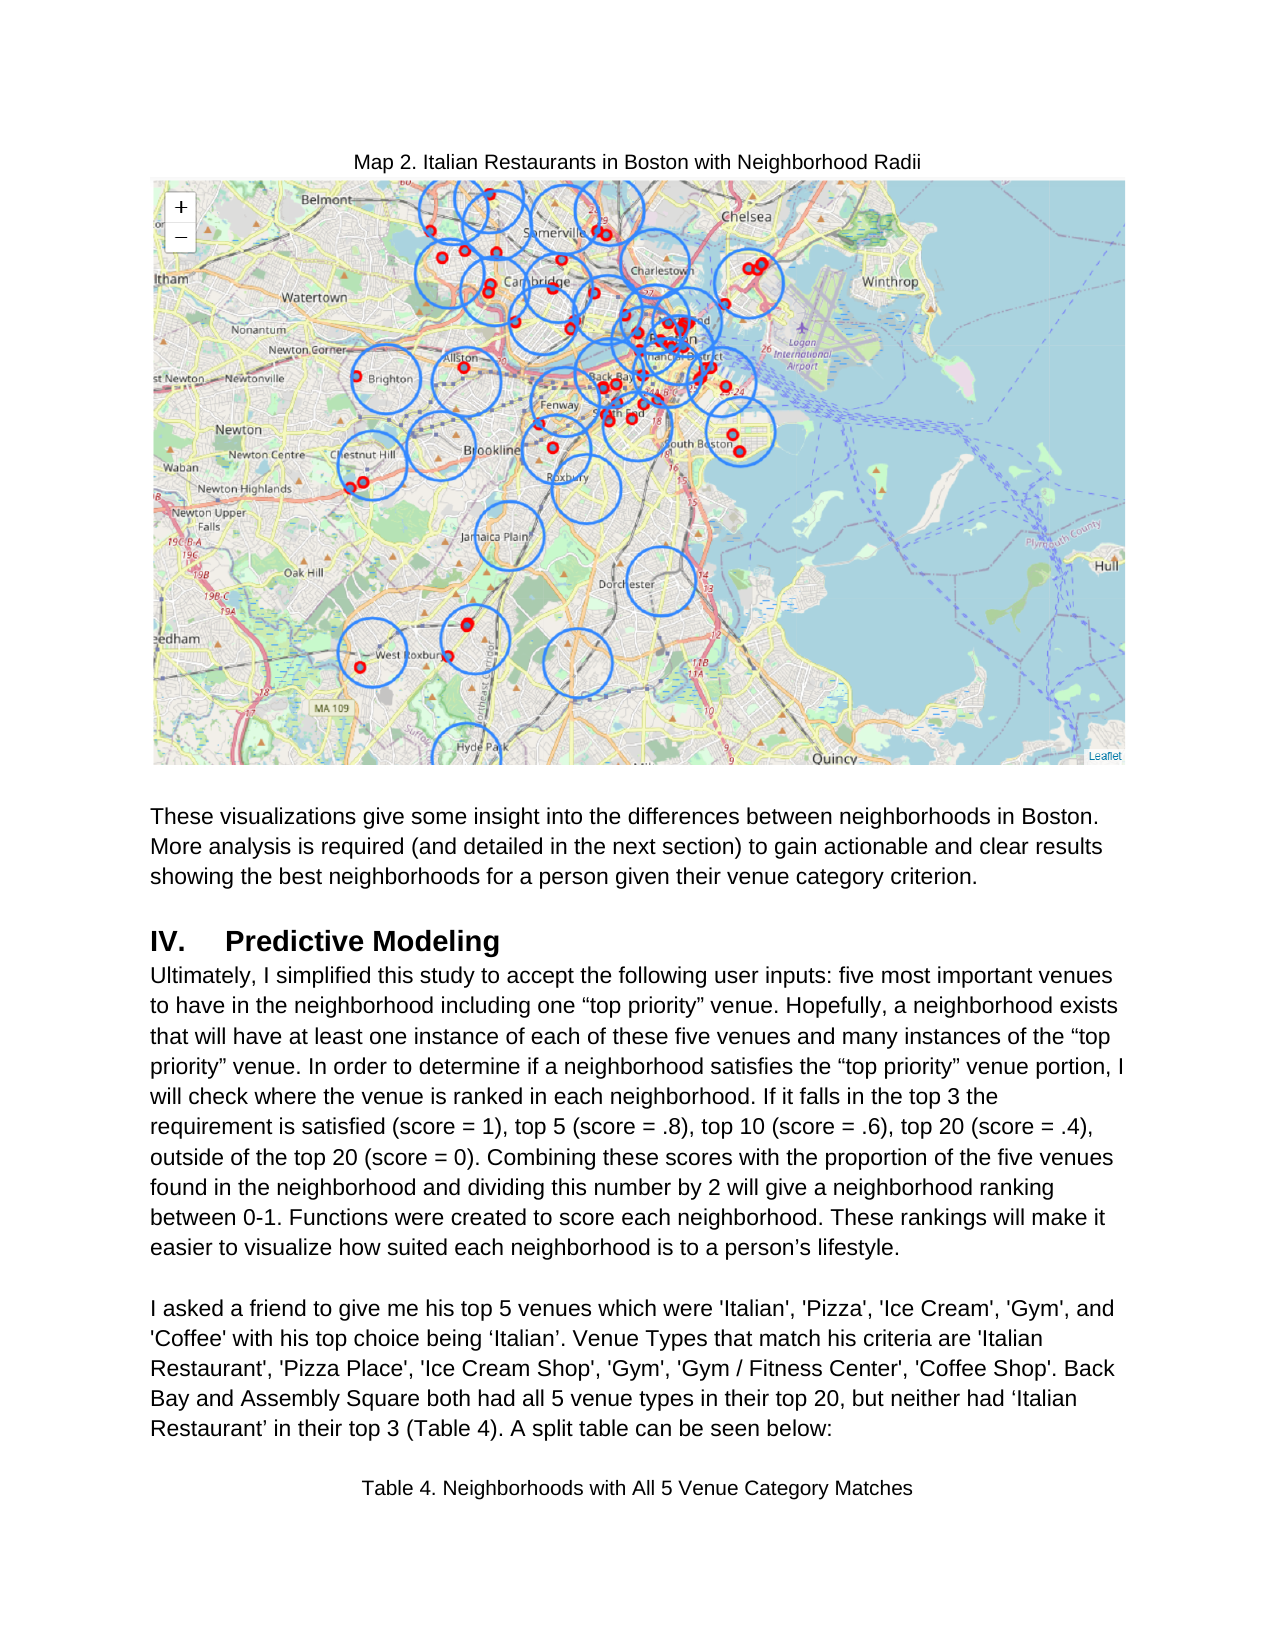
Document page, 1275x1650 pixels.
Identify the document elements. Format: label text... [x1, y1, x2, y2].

text These visualizations give some insight into the differences between neighborhoods in Boston. More analysis is required (and detailed in the next section) to gain actionable and clear results showing the best neighborhoods for a person given their venue category criterion. [150, 803, 1125, 890]
text I asked a friend to give me his top 5 venues which were 'Italian', 'Pizza', 'Ice Cream', 'Gym', and 'Coffee' with his top choice being ‘Italian’. Venue Types that match his criteria are 'Italian Restaurant', 'Pizza Place', 'Ice Cream Shop', 'Gym', 'Gym / Fitness Center', 'Coffee Shop'. Back Bay and Assembly Square both had all 5 venue types in their top 20, but neither had ‘Italian Restaurant’ in their top 3 (Table 4). A split table can be seen below: [150, 1294, 1125, 1442]
text Table 4. Neighborhoods with All 5 Venue Category Matches [150, 1476, 1125, 1500]
picture [150, 177, 1125, 769]
text IV. Predictive Modeling [150, 924, 1125, 957]
text Map 2. Italian Restaurants in Boston with Neighborhood Radii [150, 150, 1125, 174]
text Ultimately, I simplified this study to accept the following user inputs: five most important venues to have in the neighborhood including one “top priority” venue. Hopefully, a neighborhood exists that will have at least one instance of each of these five venues and many instances of the “top priority” venue. In order to determine if a neighborhood satisfies the “top priority” venue portion, I will check where the venue is ranked in each neighborhood. If it falls in the top 3 the requirement is satisfied (score = 1), top 5 (score = .8), top 10 (score = .6), top 20 (score = .4), outside of the top 20 (score = 0). Combining these scores with the proportion of the five venues found in the neighborhood and dividing this number by 2 will give a neighborhood ranking between 0-1. Functions were created to score each neighborhood. These rankings will make it easier to visualize how suited each neighborhood is to a person’s lifestyle. [150, 962, 1125, 1261]
